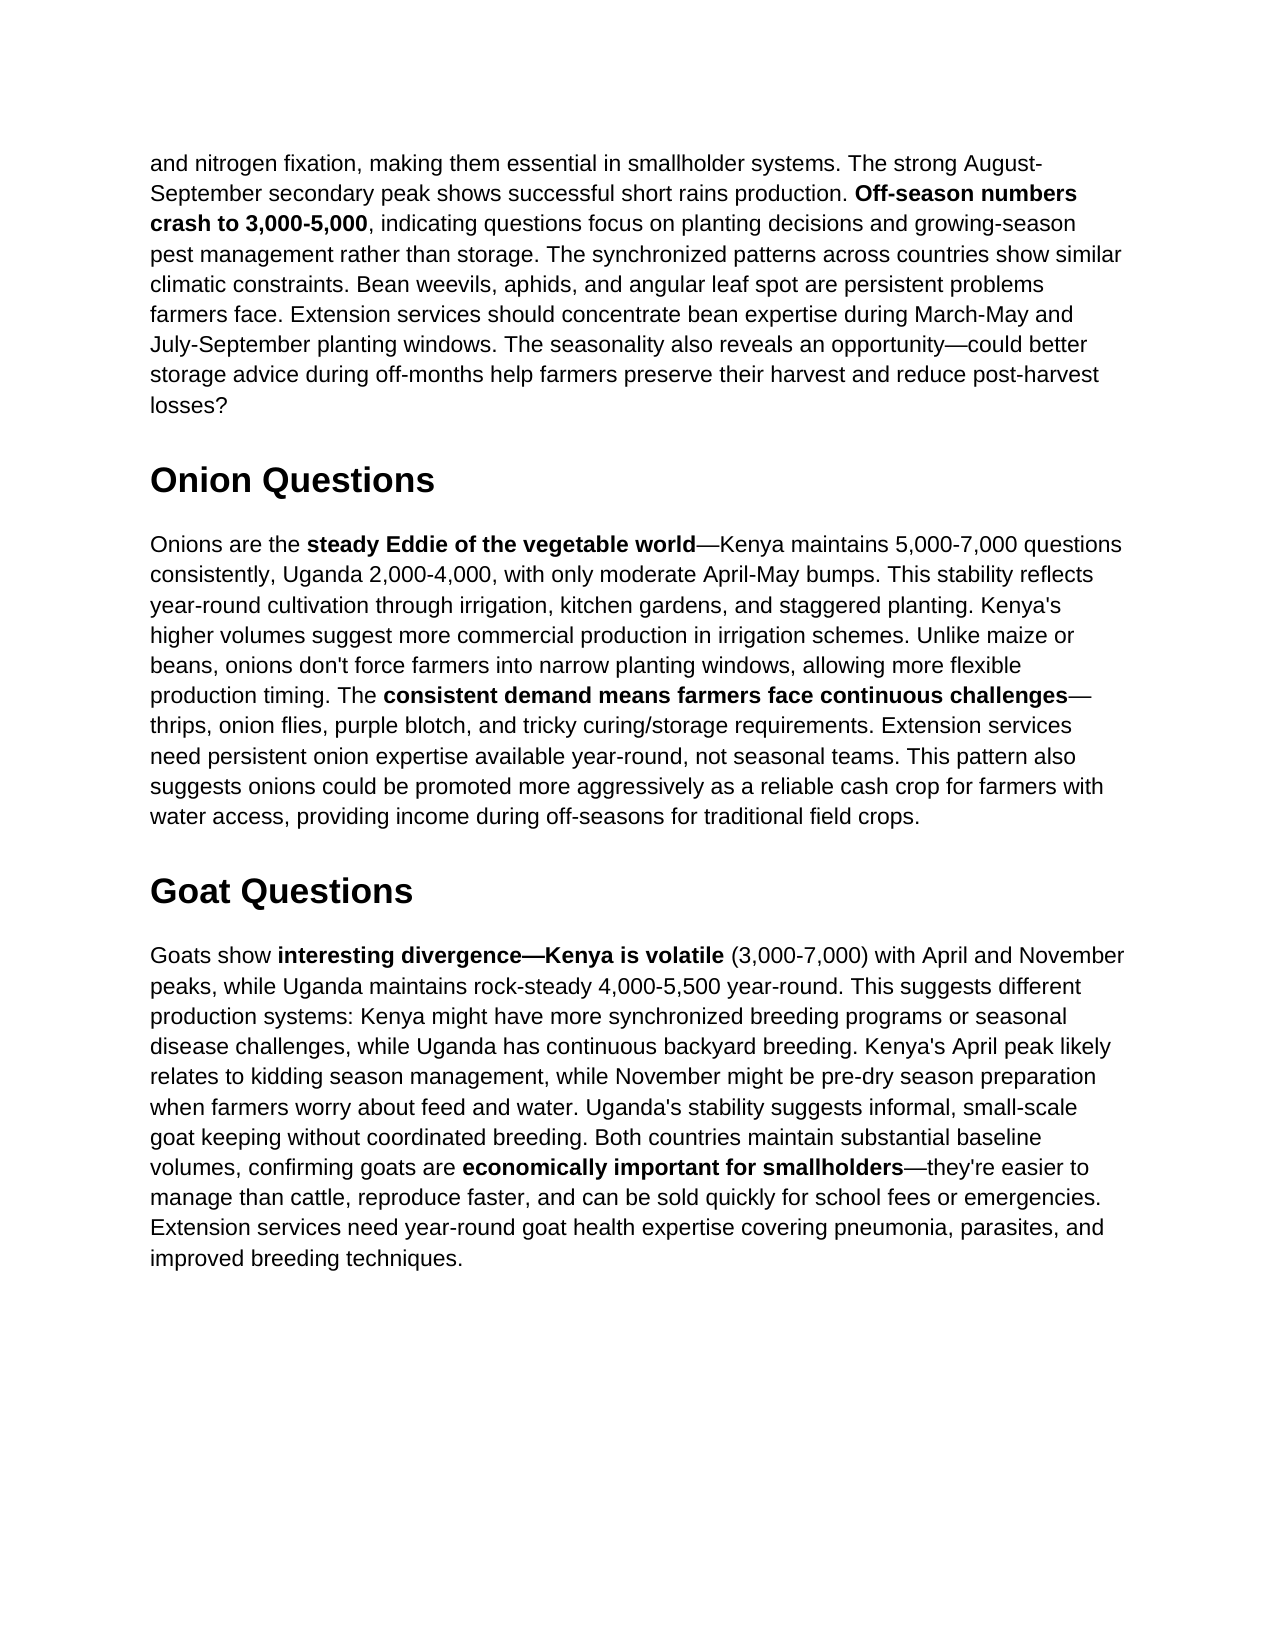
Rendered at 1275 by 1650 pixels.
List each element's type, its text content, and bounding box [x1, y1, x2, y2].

text Onions are the steady Eddie of the vegetable world—Kenya maintains 5,000-7,000 questions consistently, Uganda 2,000-4,000, with only moderate April-May bumps. This stability reflects year-round cultivation through irrigation, kitchen gardens, and staggered planting. Kenya's higher volumes suggest more commercial production in irrigation schemes. Unlike maize or beans, onions don't force farmers into narrow planting windows, allowing more flexible production timing. The consistent demand means farmers face continuous challenges—thrips, onion flies, purple blotch, and tricky curing/storage requirements. Extension services need persistent onion expertise available year-round, not seasonal teams. This pattern also suggests onions could be promoted more aggressively as a reliable cash crop for farmers with water access, providing income during off-seasons for traditional field crops. [150, 531, 1125, 829]
subtitle Goat Questions [150, 871, 1125, 911]
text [150, 150, 1125, 418]
text Goats show interesting divergence—Kenya is volatile (3,000-7,000) with April and November peaks, while Uganda maintains rock-steady 4,000-5,500 year-round. This suggests different production systems: Kenya might have more synchronized breeding programs or seasonal disease challenges, while Uganda has continuous backyard breeding. Kenya's April peak likely relates to kidding season management, while November might be pre-dry season preparation when farmers worry about feed and water. Uganda's stability suggests informal, small-scale goat keeping without coordinated breeding. Both countries maintain substantial baseline volumes, confirming goats are economically important for smallholders—they're easier to manage than cattle, reproduce faster, and can be sold quickly for school fees or emergencies. Extension services need year-round goat health expertise covering pneumonia, parasites, and improved breeding techniques. [150, 942, 1125, 1271]
subtitle Onion Questions [150, 459, 1125, 500]
